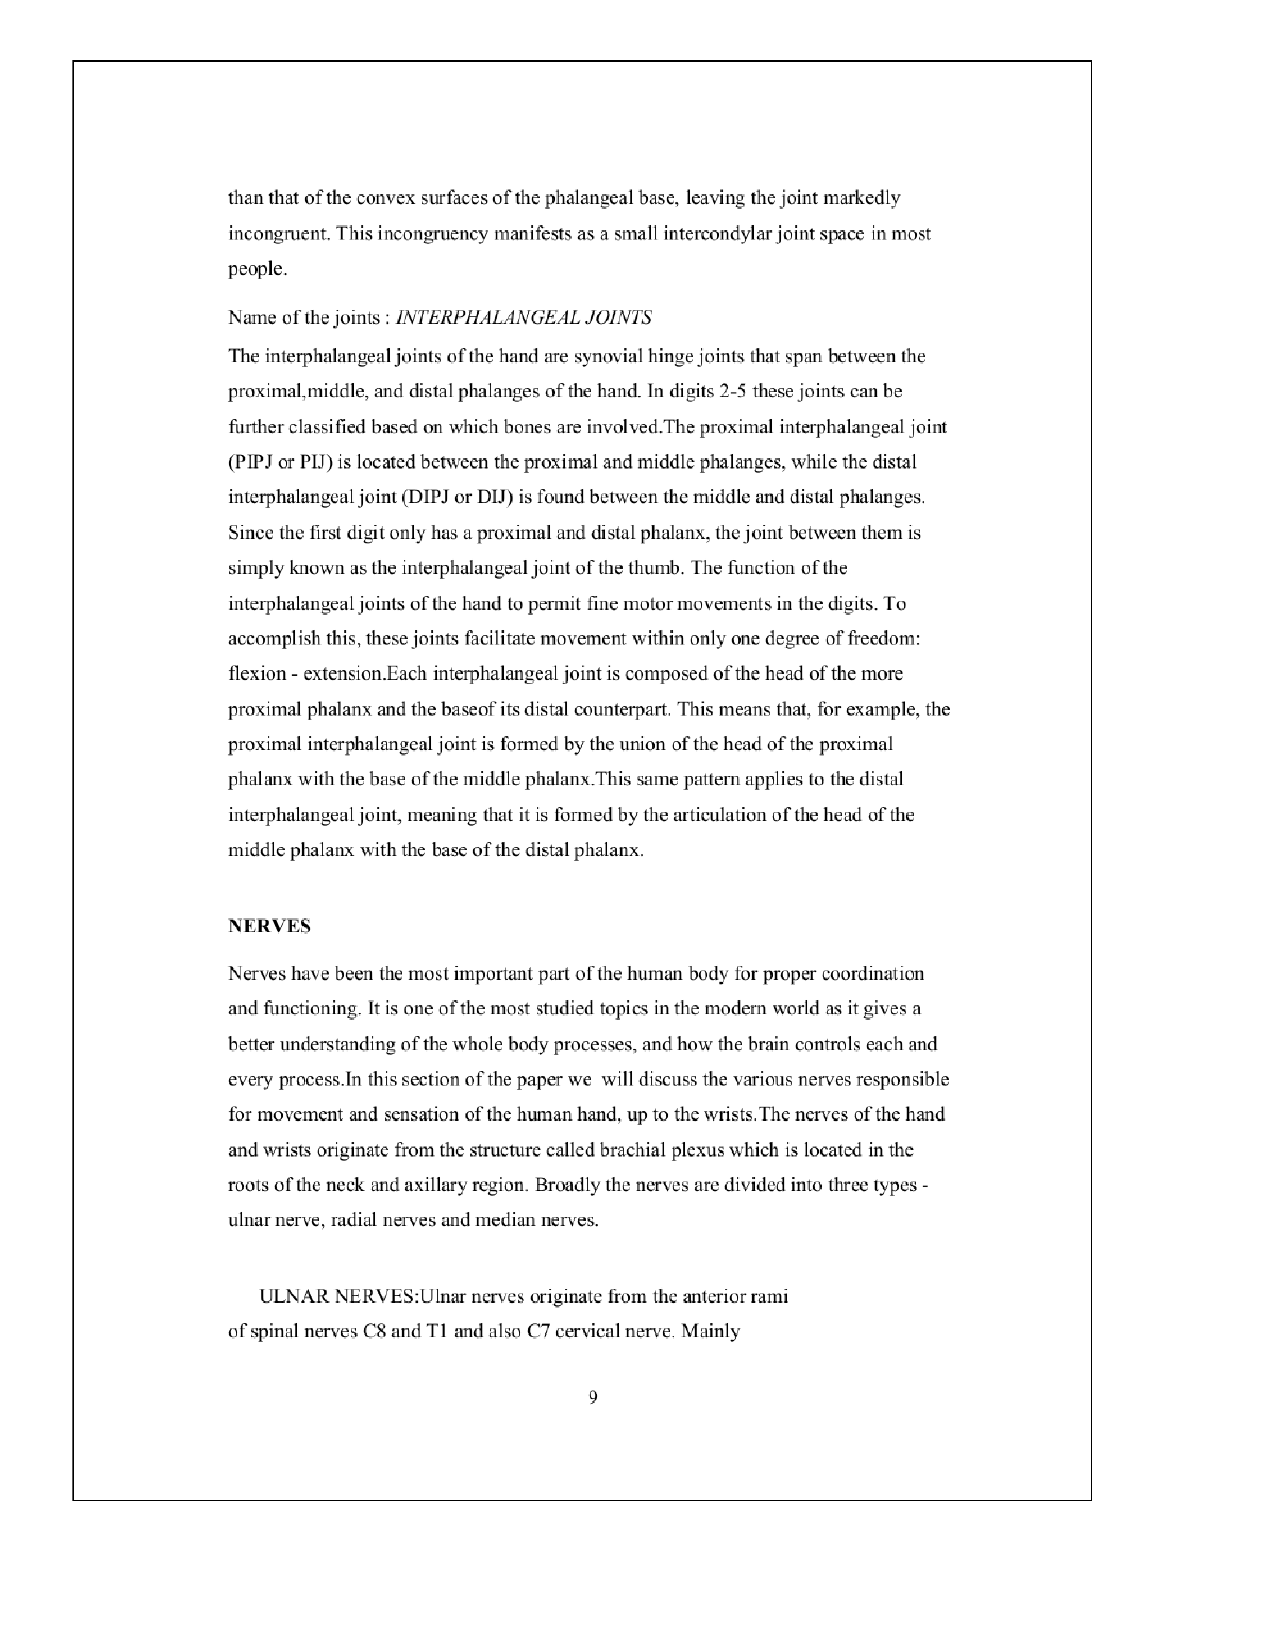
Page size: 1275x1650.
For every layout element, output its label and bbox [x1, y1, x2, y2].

picture [72, 60, 1092, 1501]
